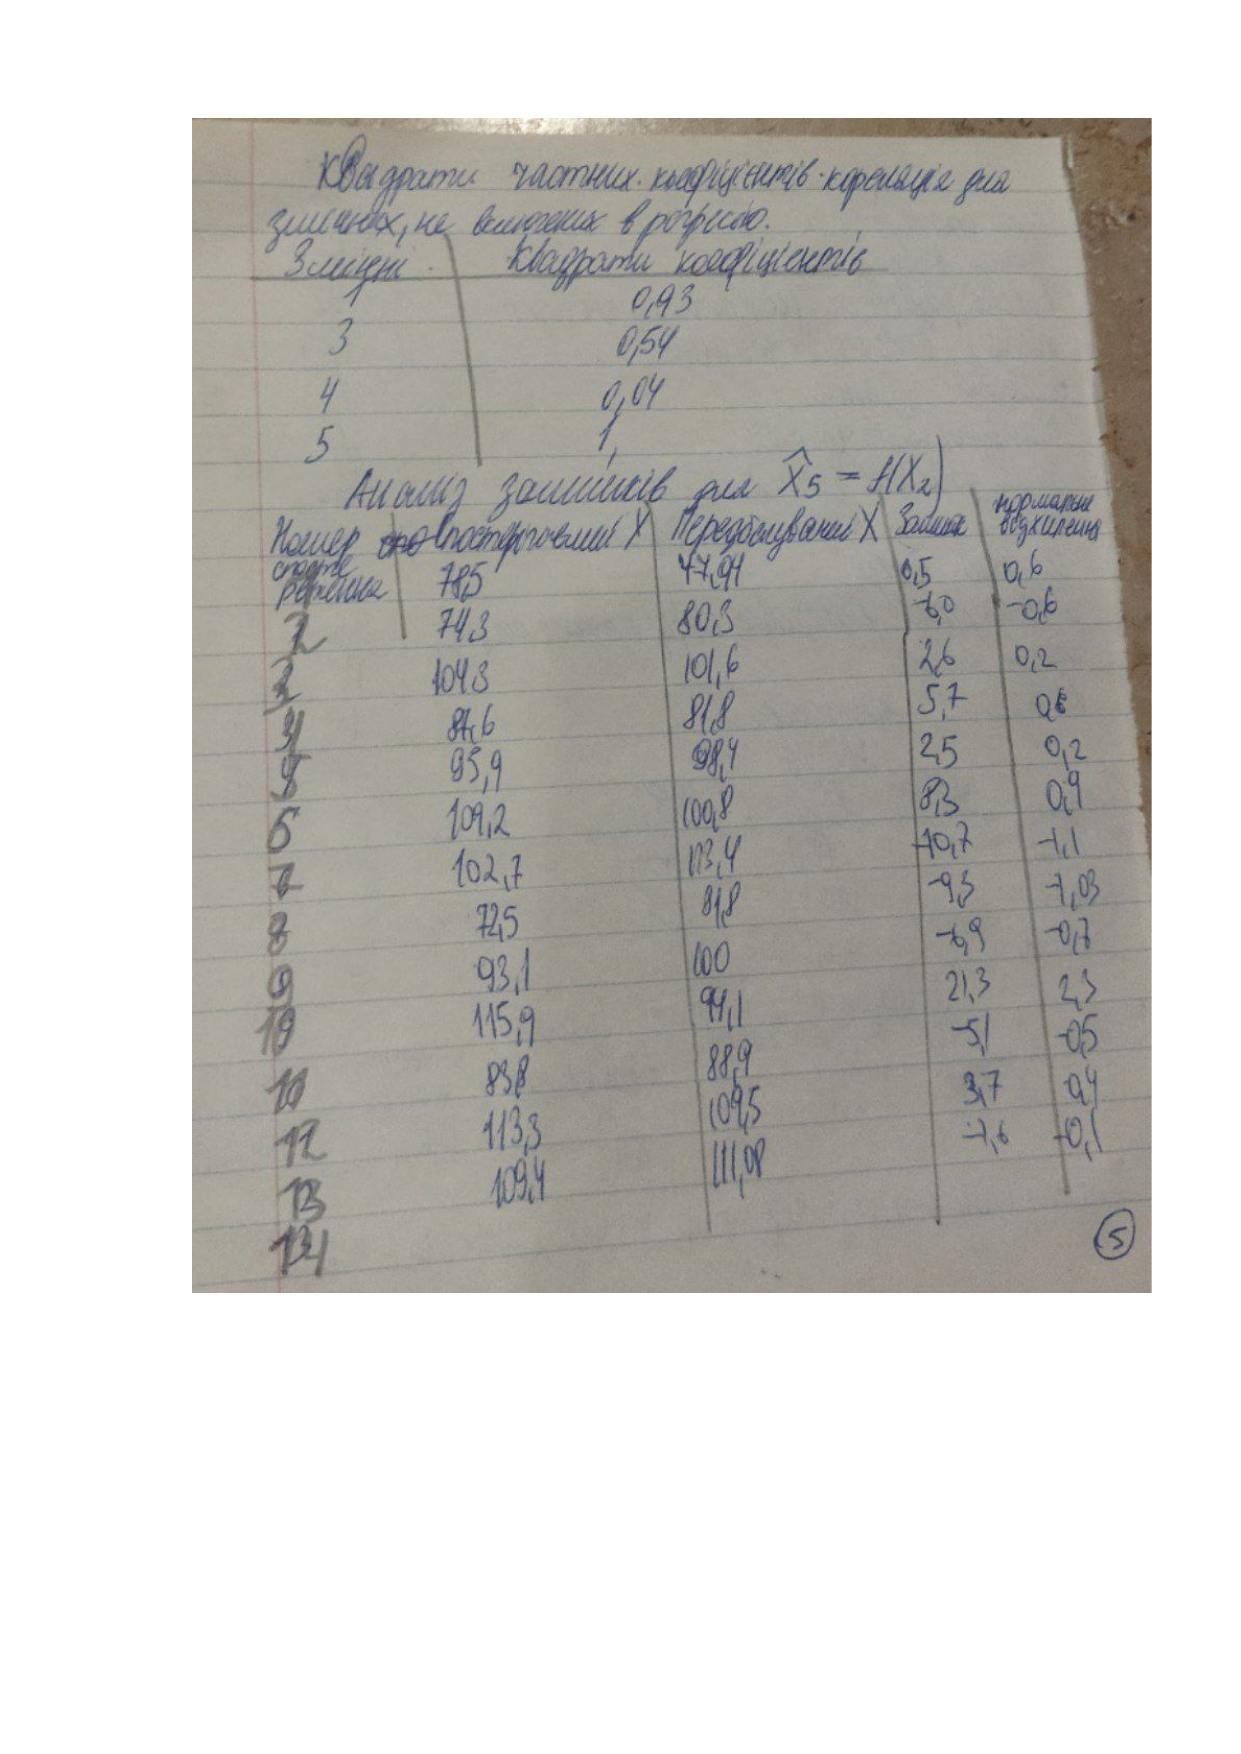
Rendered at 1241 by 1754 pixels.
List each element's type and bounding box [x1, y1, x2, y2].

picture [192, 118, 1152, 1293]
